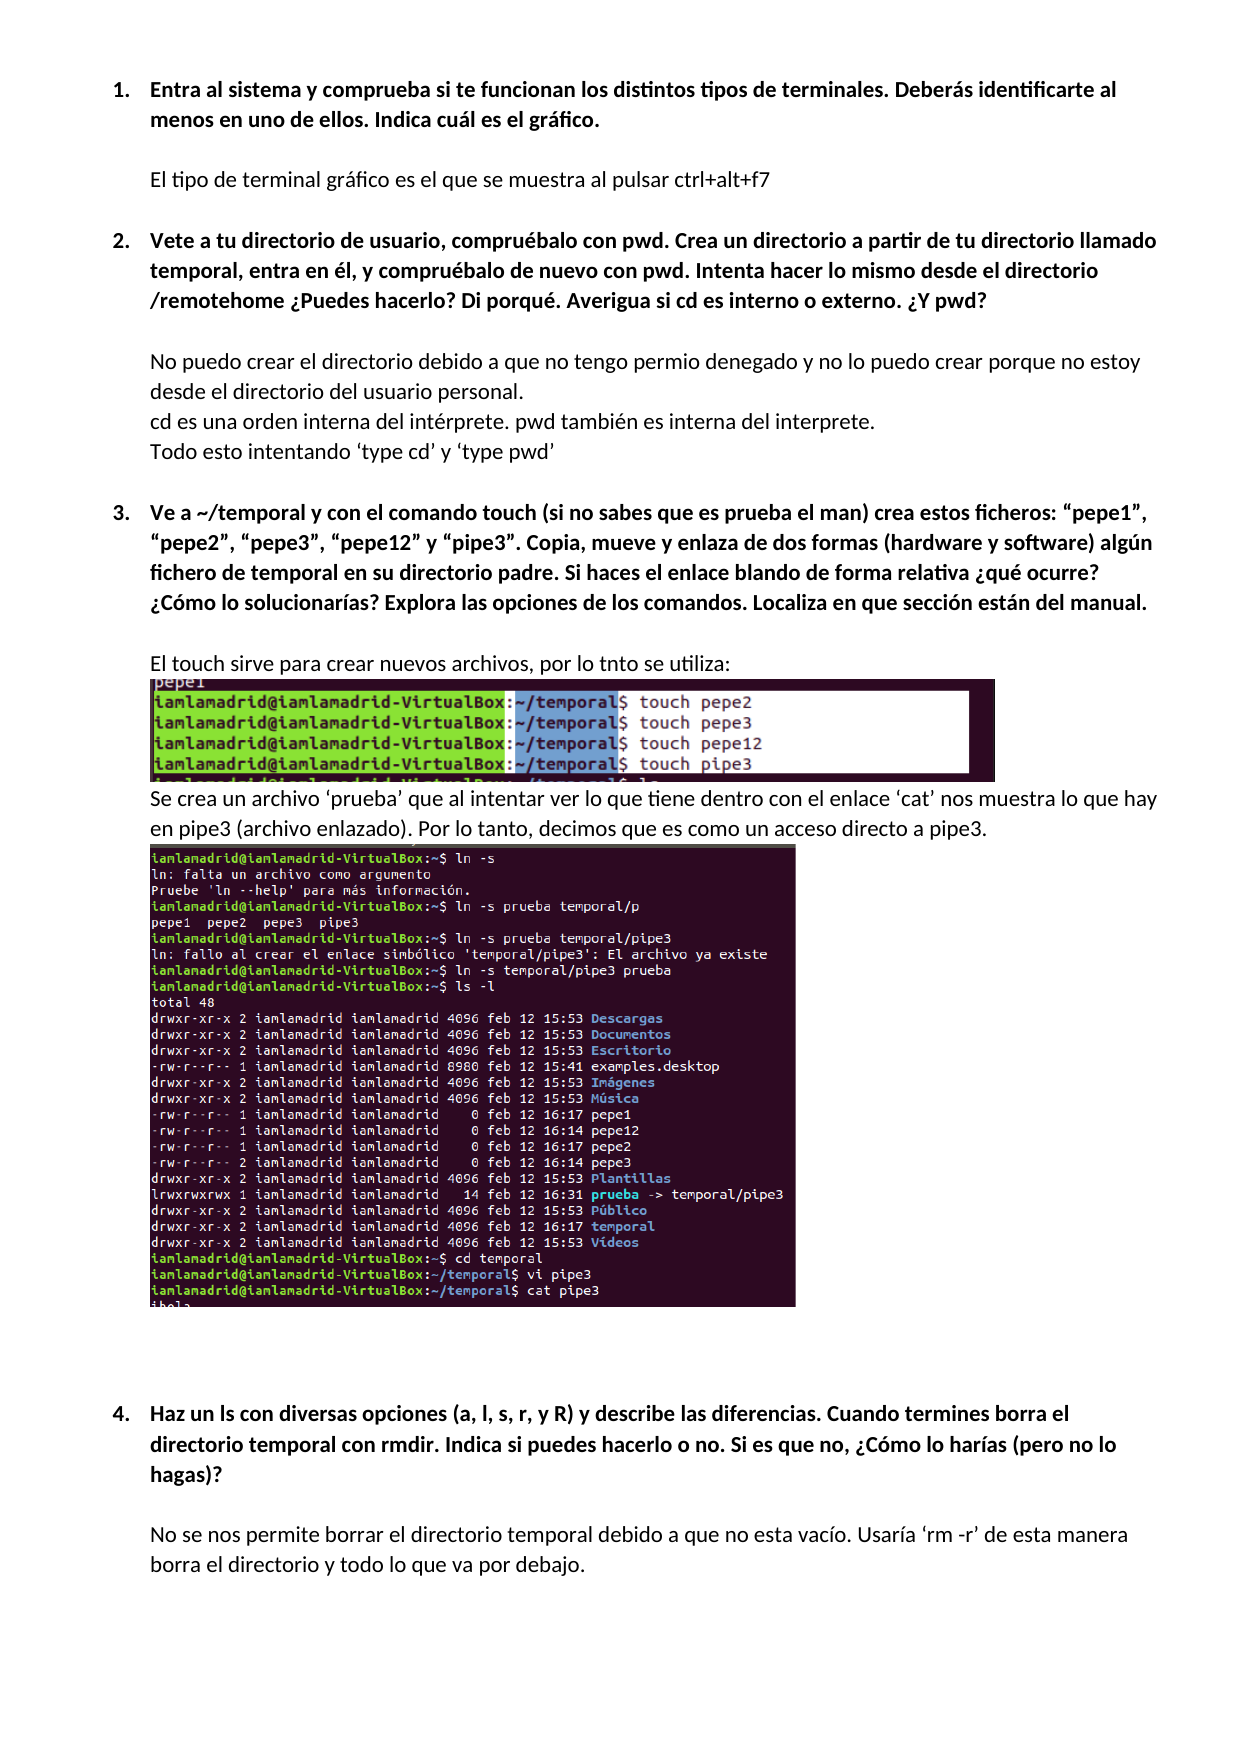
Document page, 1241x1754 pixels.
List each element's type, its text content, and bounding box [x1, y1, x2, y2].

list Todo esto intentando ‘type cd’ y ‘type pwd’ [150, 437, 1165, 466]
list cd es una orden interna del intérprete. pwd también es interna del interprete. [150, 407, 1165, 435]
list Se crea un archivo ‘prueba’ que al intentar ver lo que tiene dentro con el enlace ‘cat’ nos muestra lo que hay en pipe3 (archivo enlazado). Por lo tanto, decimos que es como un acceso directo a pipe3. [150, 784, 1165, 842]
list El touch sirve para crear nuevos archivos, por lo tnto se utiliza: [150, 649, 1165, 677]
list Vete a tu directorio de usuario, compruébalo con pwd. Crea un directorio a partir de tu directorio llamado temporal, entra en él, y compruébalo de nuevo con pwd. Intenta hacer lo mismo desde el directorio /remotehome ¿Puedes hacerlo? Di porqué. Averigua si cd es interno o externo. ¿Y pwd? [112, 226, 1165, 314]
picture [150, 679, 995, 782]
list Ve a ~/temporal y con el comando touch (si no sabes que es prueba el man) crea estos ficheros: “pepe1”, “pepe2”, “pepe3”, “pepe12” y “pipe3”. Copia, mueve y enlaza de dos formas (hardware y software) algún fichero de temporal en su directorio padre. Si haces el enlace blando de forma relativa ¿qué ocurre? ¿Cómo lo solucionarías? Explora las opciones de los comandos. Localiza en que sección están del manual. [112, 498, 1165, 617]
list El tipo de terminal gráfico es el que se muestra al pulsar ctrl+alt+f7 [150, 166, 1165, 194]
list No se nos permite borrar el directorio temporal debido a que no esta vacío. Usaría ‘rm -r’ de esta manera borra el directorio y todo lo que va por debajo. [150, 1520, 1165, 1579]
list No puedo crear el directorio debido a que no tengo permio denegado y no lo puedo crear porque no estoy desde el directorio del usuario personal. [150, 347, 1165, 405]
picture [150, 844, 796, 1307]
list Haz un ls con diversas opciones (a, l, s, r, y R) y describe las diferencias. Cuando termines borra el directorio temporal con rmdir. Indica si puedes hacerlo o no. Si es que no, ¿Cómo lo harías (pero no lo hagas)? [112, 1399, 1165, 1488]
list Entra al sistema y comprueba si te funcionan los distintos tipos de terminales. Deberás identificarte al menos en uno de ellos. Indica cuál es el gráfico. [112, 75, 1165, 133]
